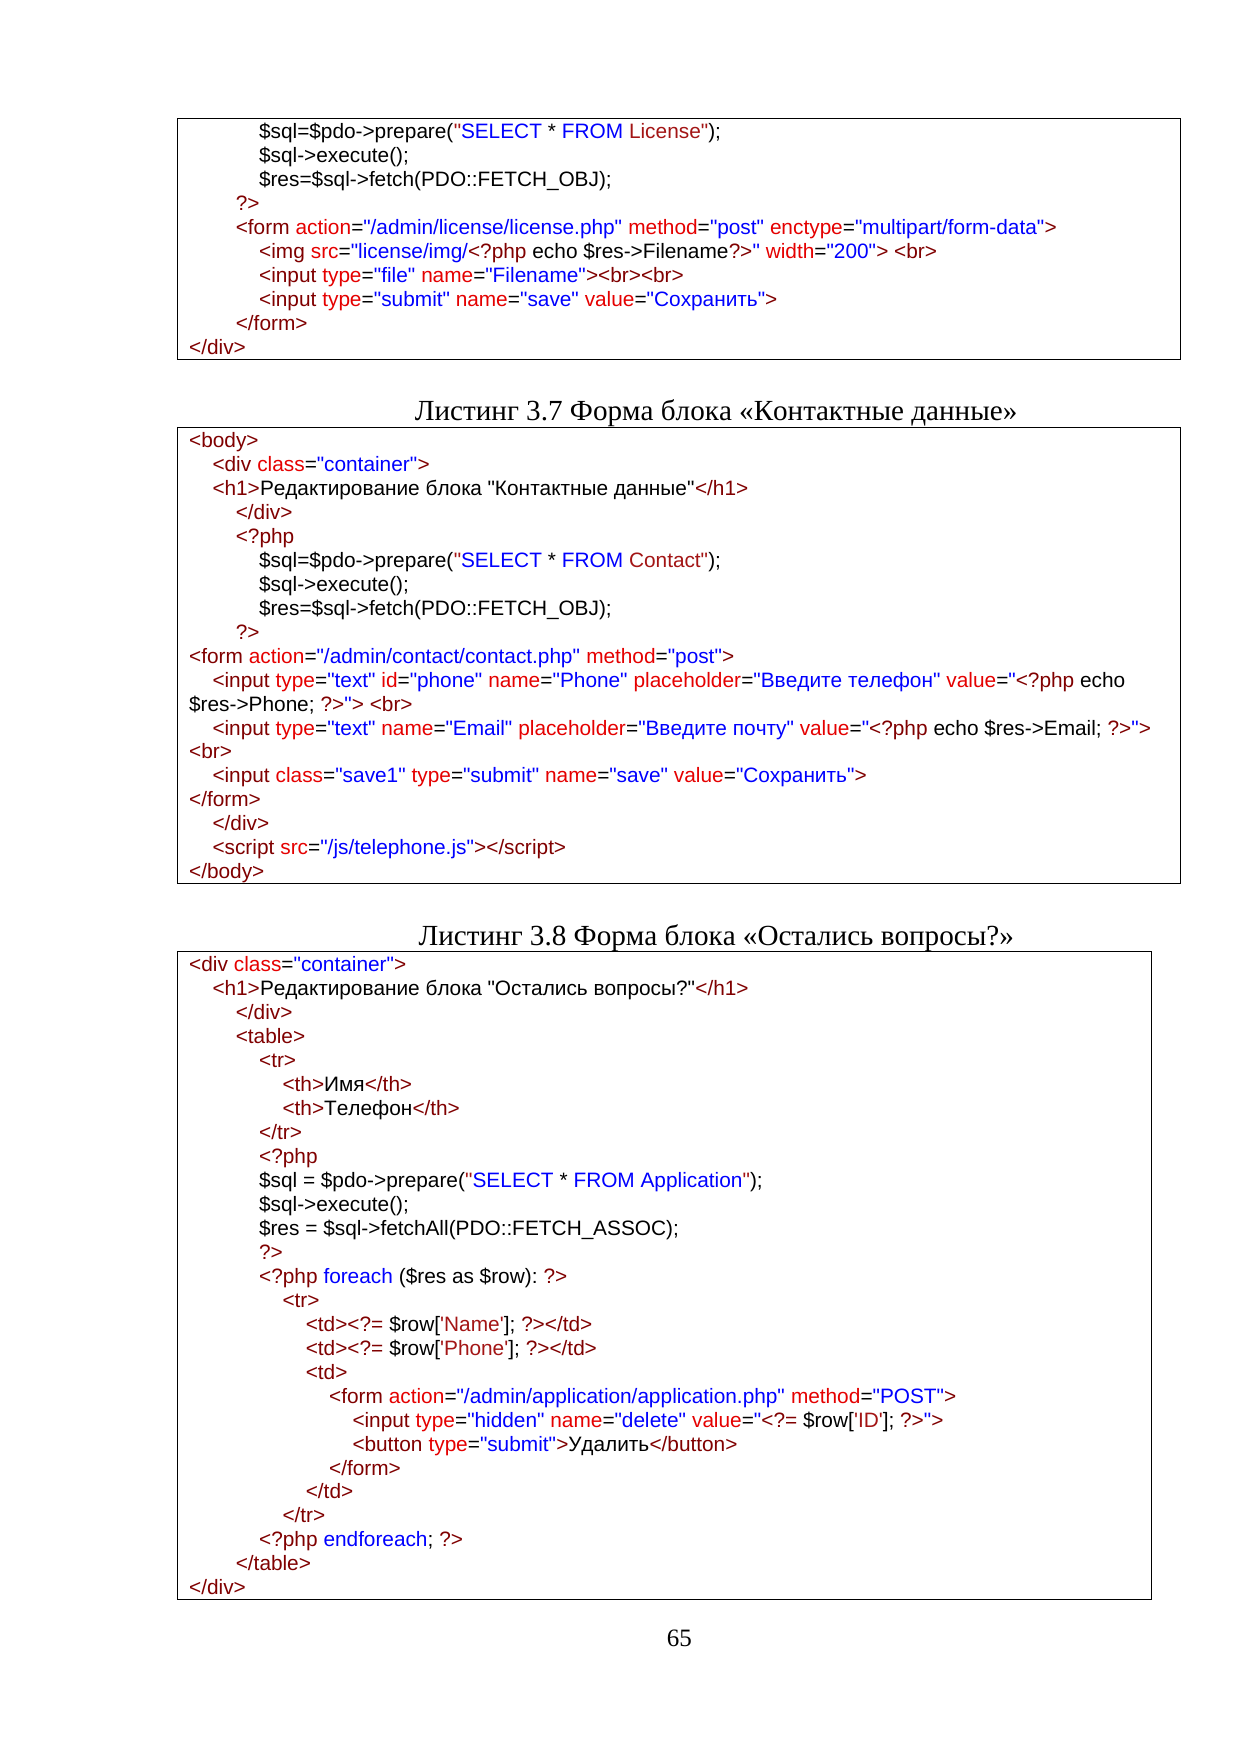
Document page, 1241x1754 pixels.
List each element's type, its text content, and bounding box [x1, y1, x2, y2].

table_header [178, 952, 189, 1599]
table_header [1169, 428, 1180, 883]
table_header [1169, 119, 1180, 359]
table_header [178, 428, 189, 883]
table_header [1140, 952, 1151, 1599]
text Листинг 3.8 Форма блока «Остались вопросы?» [177, 918, 1181, 951]
text Листинг 3.7 Форма блока «Контактные данные» [177, 393, 1181, 427]
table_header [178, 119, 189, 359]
